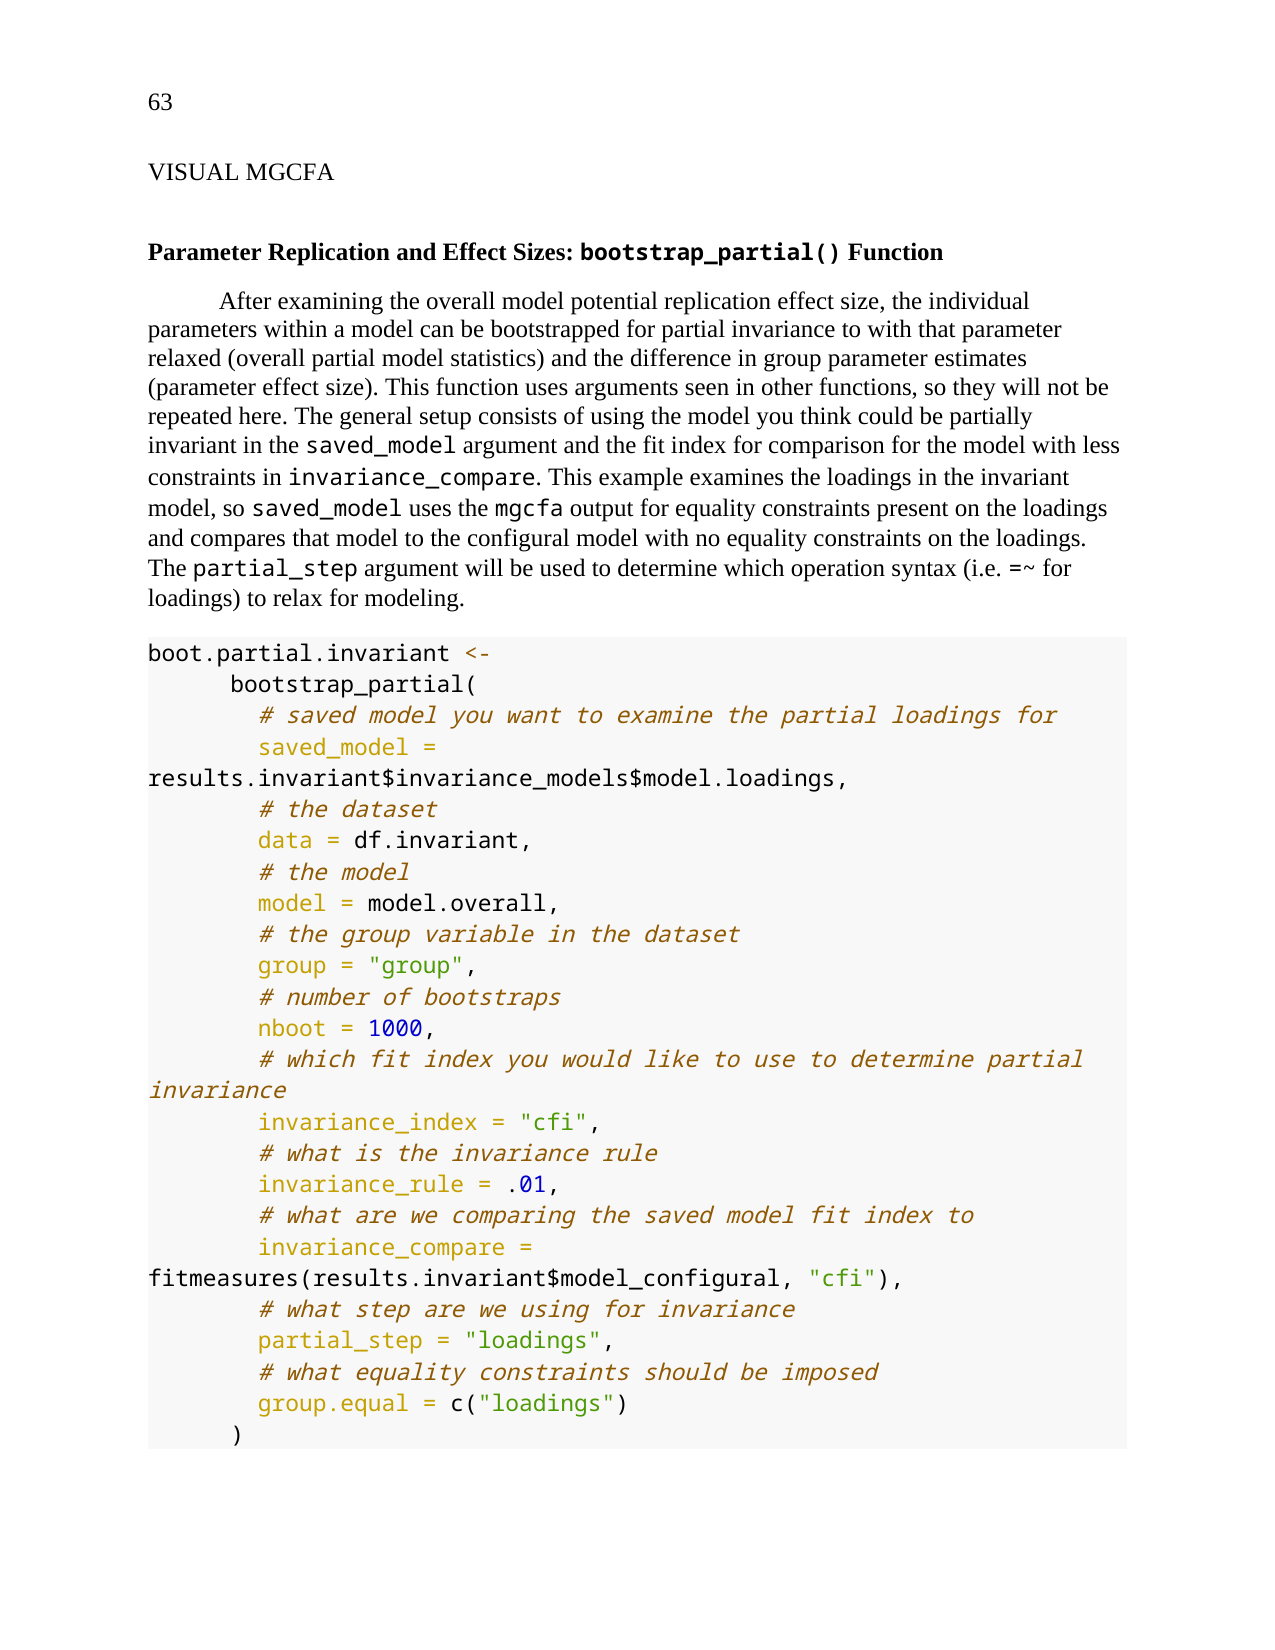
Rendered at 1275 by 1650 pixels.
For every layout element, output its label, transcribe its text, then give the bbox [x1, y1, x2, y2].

text After examining the overall model potential replication effect size, the individual parameters within a model can be bootstrapped for partial invariance to with that parameter relaxed (overall partial model statistics) and the difference in group parameter estimates (parameter effect size). This function uses arguments seen in other functions, so they will not be repeated here. The general setup consists of using the model you think could be partially invariant in the saved_model argument and the fit index for comparison for the model with less constraints in invariance_compare. This example examines the loadings in the invariant model, so saved_model uses the mgcfa output for equality constraints present on the loadings and compares that model to the configural model with no equality constraints on the loadings. The partial_step argument will be used to determine which operation syntax (i.e. =~ for loadings) to relax for modeling. [148, 286, 1127, 612]
subtitle Parameter Replication and Effect Sizes: bootstrap_partial() Function [148, 236, 1127, 267]
text boot.partial.invariant <- bootstrap_partial( # saved model you want to examine the partial loadings for saved_model = results.invariant$invariance_models$model.loadings, # the dataset data = df.invariant, # the model model = model.overall, # the group variable in the dataset group = "group", # number of bootstraps nboot = 1000, # which fit index you would like to use to determine partial invariance invariance_index = "cfi", # what is the invariance rule invariance_rule = .01, # what are we comparing the saved model fit index to invariance_compare = fitmeasures(results.invariant$model_configural, "cfi"), # what step are we using for invariance partial_step = "loadings", # what equality constraints should be imposed group.equal = c("loadings") ) [148, 637, 1127, 1449]
